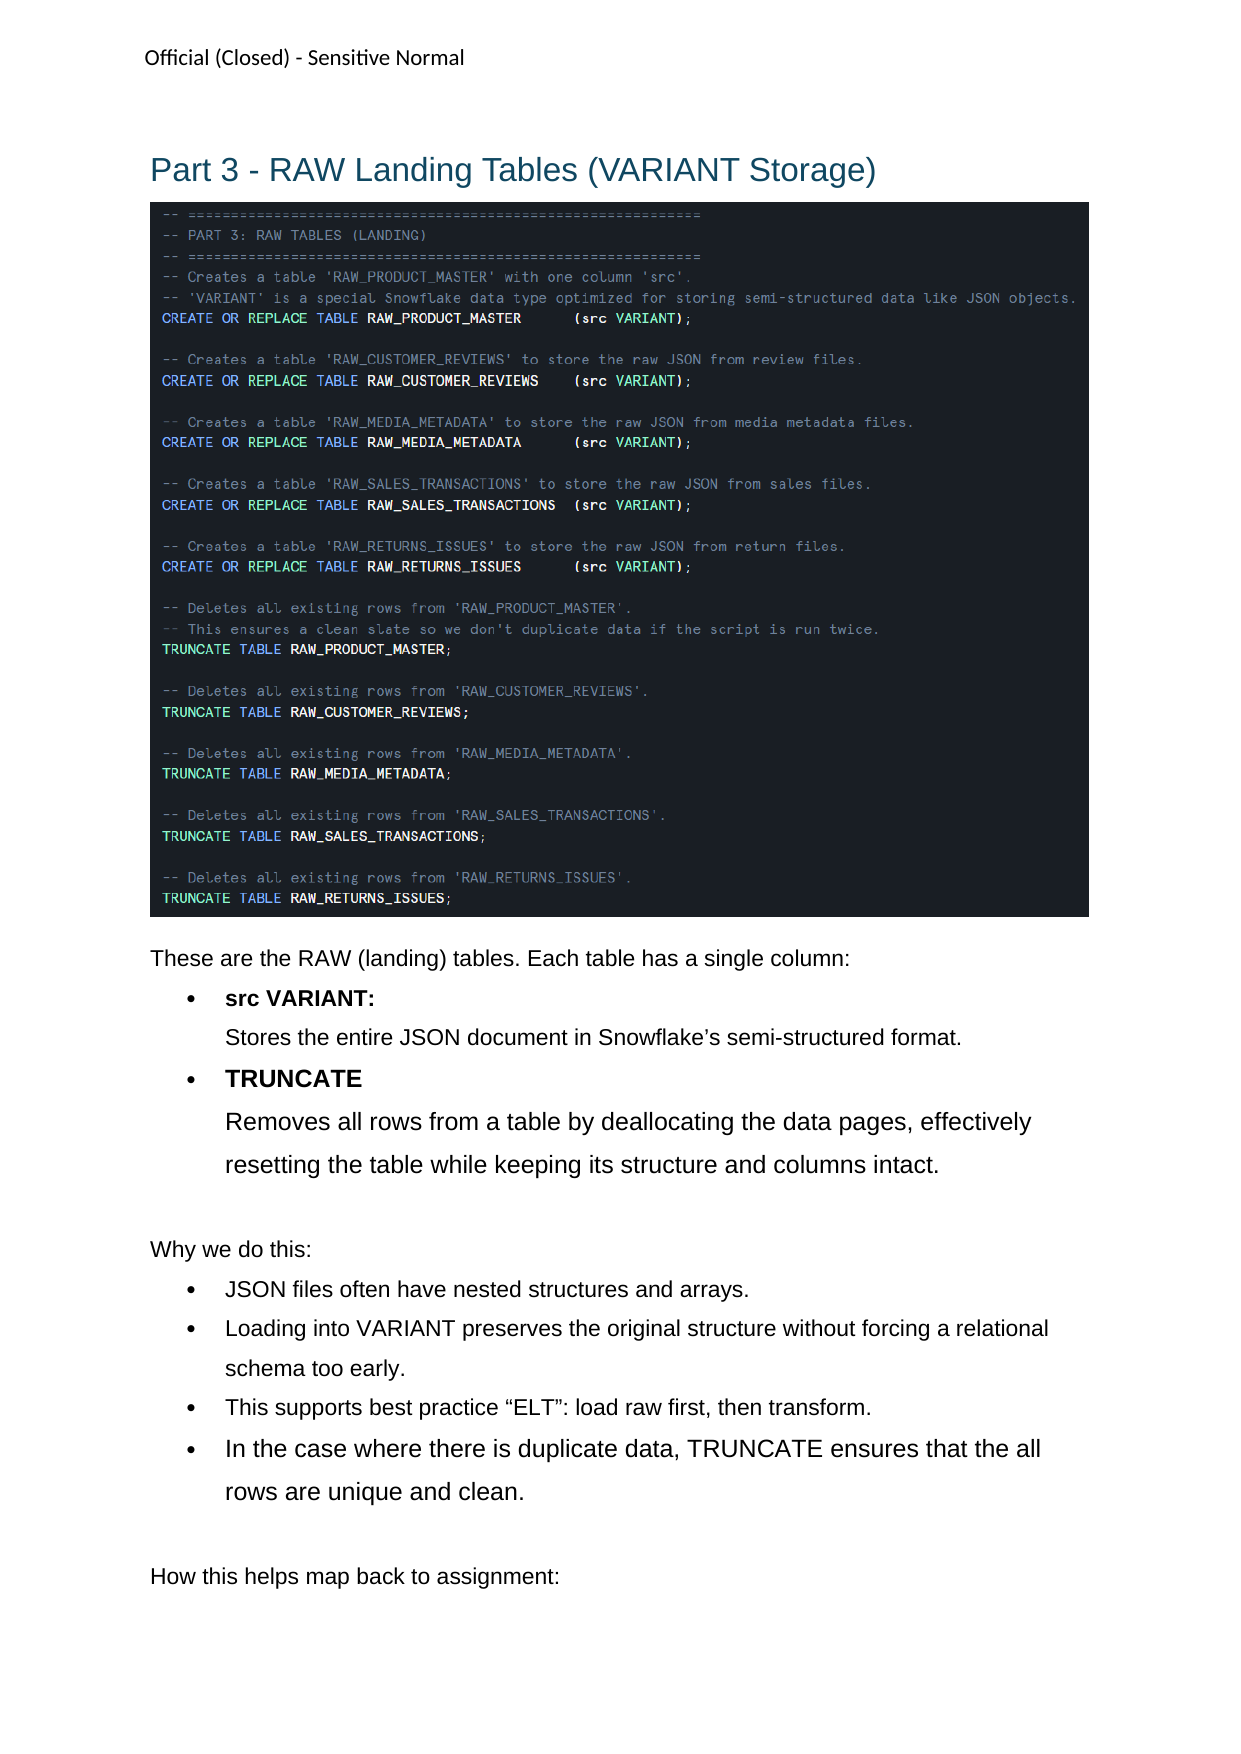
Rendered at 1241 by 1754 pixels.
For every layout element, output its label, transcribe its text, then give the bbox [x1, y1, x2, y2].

list In the case where there is duplicate data, TRUNCATE ensures that the all rows are unique and clean. [187, 1434, 1090, 1549]
text Why we do this: [150, 1236, 1090, 1263]
subtitle Part 3 - RAW Landing Tables (VARIANT Storage) [150, 150, 1090, 188]
list src VARIANT: Stores the entire JSON document in Snowflake’s semi-structured format. [187, 985, 1090, 1051]
list JSON files often have nested structures and arrays. [187, 1276, 1090, 1302]
text How this helps map back to assignment: [150, 1563, 1090, 1589]
text These are the RAW (landing) tables. Each table has a single column: [150, 945, 1090, 972]
list Loading into VARIANT preserves the original structure without forcing a relational schema too early. [187, 1315, 1090, 1381]
list TRUNCATE Removes all rows from a table by deallocating the data pages, effectively resetting the table while keeping its structure and columns intact. [187, 1064, 1090, 1222]
picture [150, 202, 1089, 917]
list This supports best practice “ELT”: load raw first, then transform. [187, 1394, 1090, 1421]
